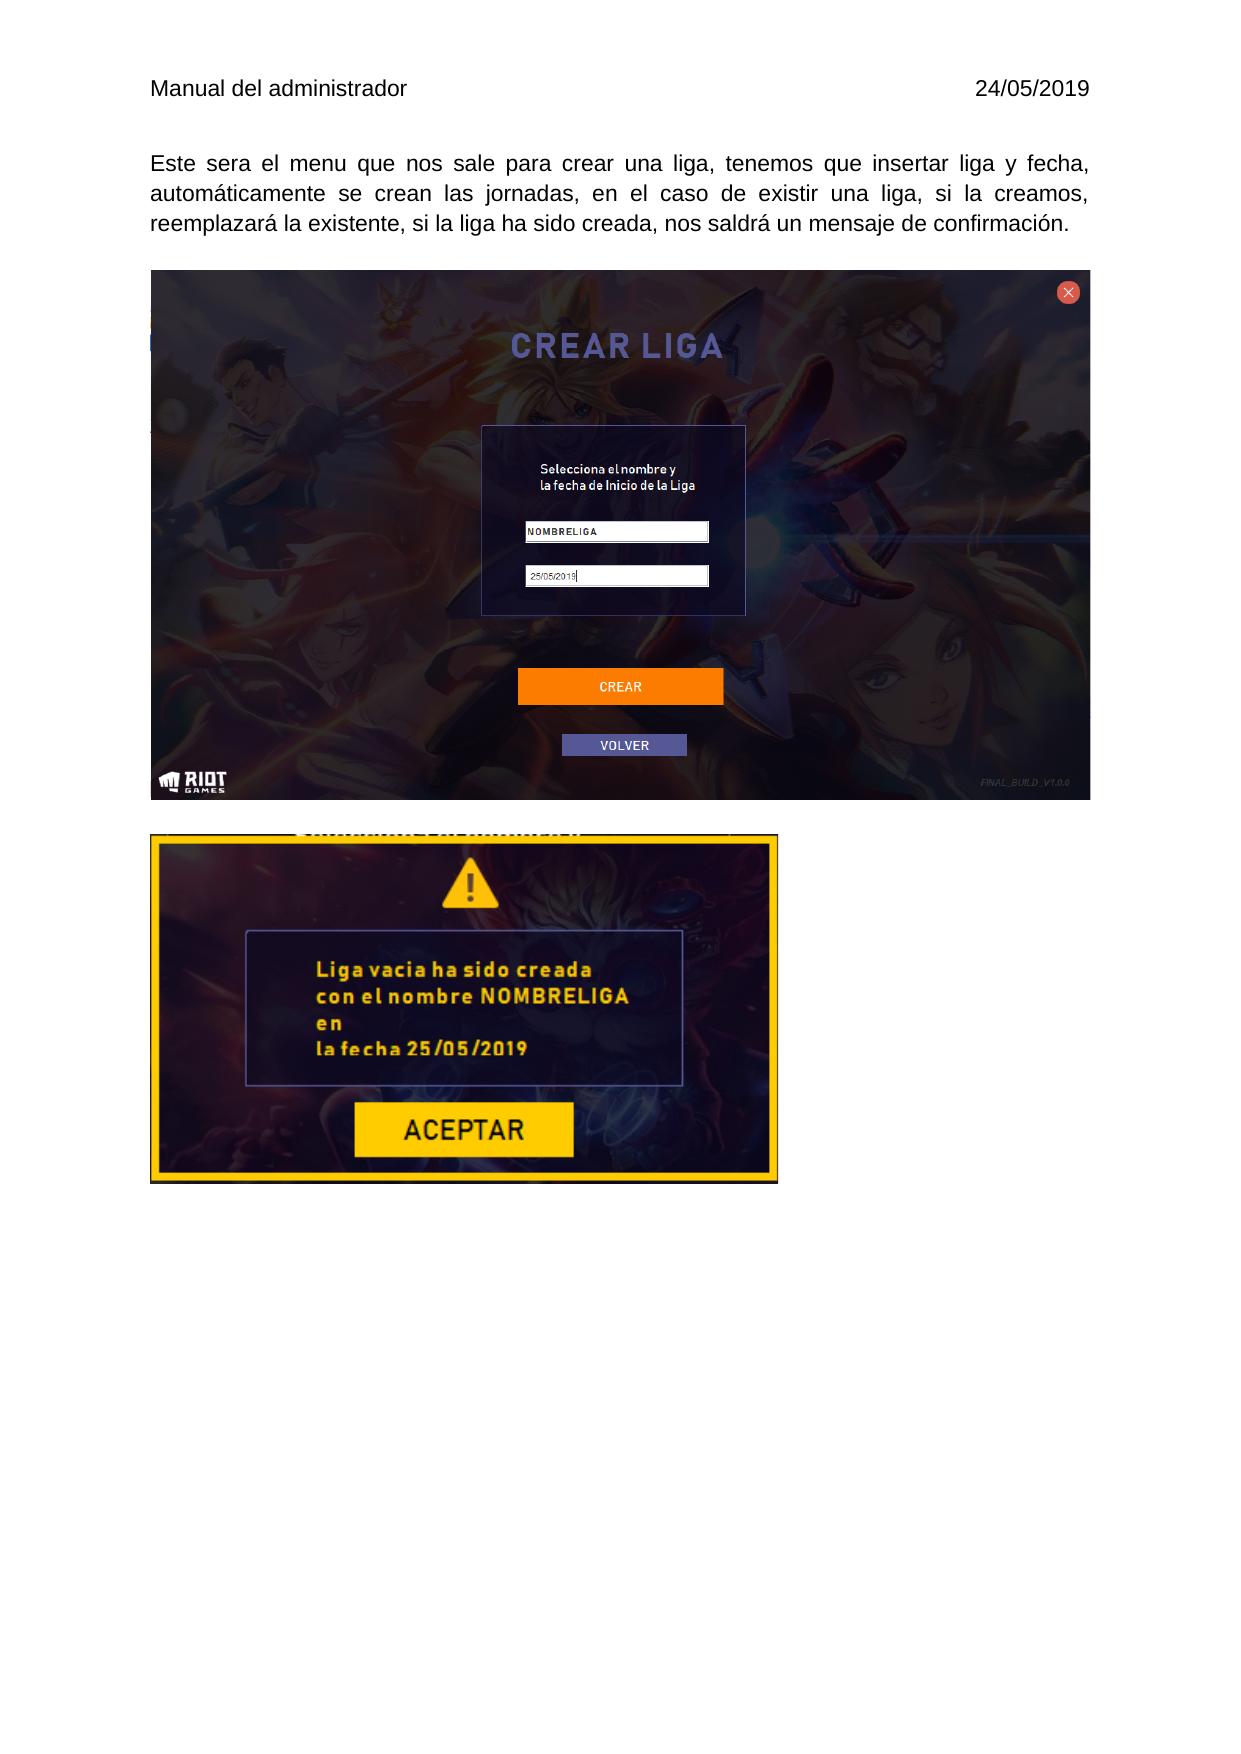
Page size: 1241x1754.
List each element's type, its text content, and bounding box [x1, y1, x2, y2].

picture [150, 270, 1091, 800]
picture [150, 834, 779, 1184]
text Este sera el menu que nos sale para crear una liga, tenemos que insertar liga y fecha, automáticamente se crean las jornadas, en el caso de existir una liga, si la creamos, reemplazará la existente, si la liga ha sido creada, nos saldrá un mensaje de confirmación. [150, 150, 1090, 237]
